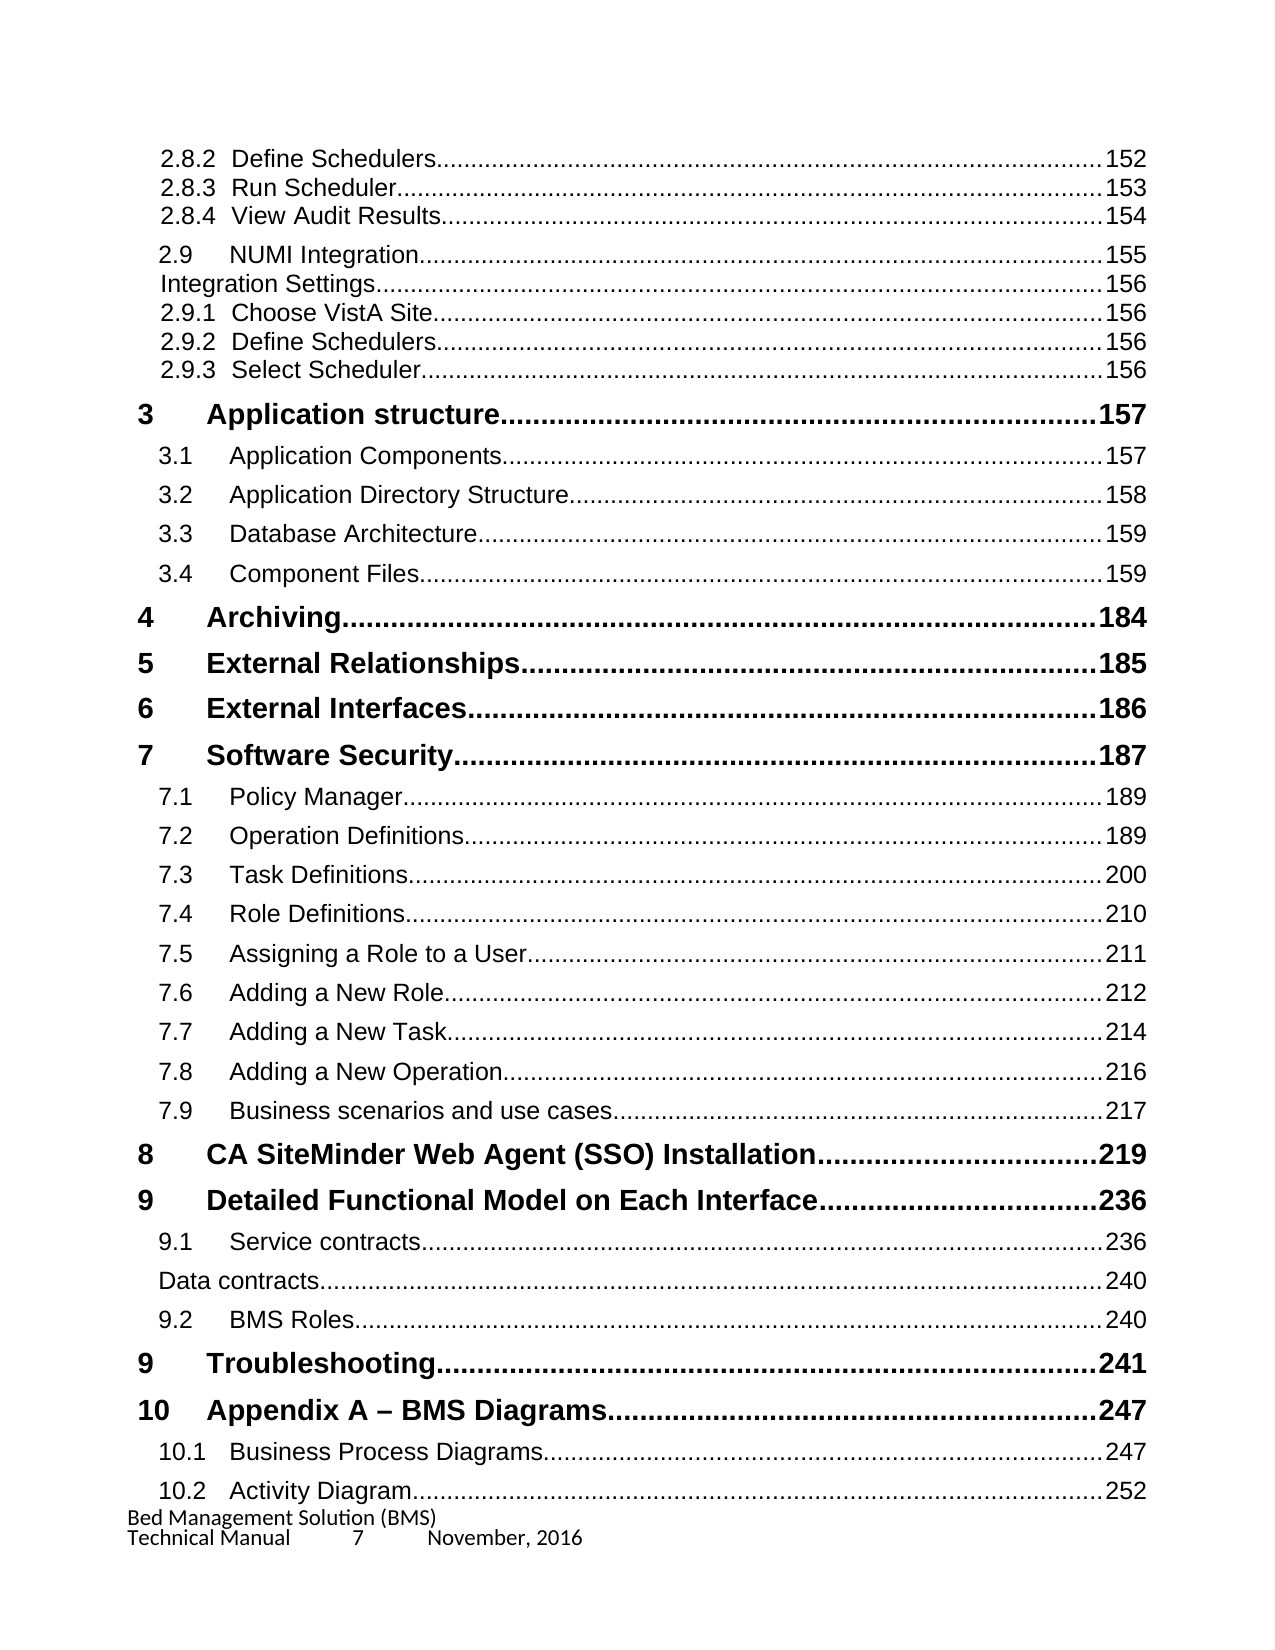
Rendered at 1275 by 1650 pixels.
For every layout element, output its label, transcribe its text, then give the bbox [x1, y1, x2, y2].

text 2.9 NUMI Integration 155 [158, 241, 1148, 269]
text 2.9.3 Select Scheduler 156 [160, 356, 1148, 384]
text 7.6 Adding a New Role 212 [158, 978, 1148, 1007]
text Data contracts 240 [158, 1266, 1148, 1295]
text 10.2 Activity Diagram 252 [158, 1476, 1148, 1504]
text 7.9 Business scenarios and use cases 217 [158, 1096, 1148, 1124]
text 7.7 Adding a New Task 214 [158, 1017, 1148, 1046]
text 8 CA SiteMinder Web Agent (SSO) Installation 219 [137, 1137, 1148, 1170]
text 9.2 BMS Roles 240 [158, 1305, 1148, 1334]
text 9 Troubleshooting 241 [137, 1347, 1148, 1380]
text 3 Application structure 157 [137, 397, 1148, 430]
text 7.2 Operation Definitions 189 [158, 821, 1148, 849]
text 10 Appendix A – BMS Diagrams 247 [137, 1392, 1148, 1426]
text 6 External Interfaces 186 [137, 692, 1148, 725]
text 7.4 Role Definitions 210 [158, 899, 1148, 928]
text 2.9.2 Define Schedulers 156 [160, 327, 1148, 356]
text 3.2 Application Directory Structure 158 [158, 480, 1148, 509]
text 2.9.1 Choose VistA Site 156 [160, 298, 1148, 327]
text 2.8.2 Define Schedulers 152 [160, 144, 1148, 172]
text 3.1 Application Components 157 [158, 441, 1148, 469]
text 9 Detailed Functional Model on Each Interface 236 [137, 1183, 1148, 1216]
text 7.3 Task Definitions 200 [158, 860, 1148, 889]
text 5 External Relationships 185 [137, 646, 1148, 679]
text Integration Settings 156 [160, 269, 1148, 298]
text 2.8.3 Run Scheduler 153 [160, 172, 1148, 201]
text 7.5 Assigning a Role to a User 211 [158, 939, 1148, 967]
text 4 Archiving 184 [137, 600, 1148, 633]
text 9.1 Service contracts 236 [158, 1227, 1148, 1256]
text 7.8 Adding a New Operation 216 [158, 1056, 1148, 1085]
text 7.1 Policy Manager 189 [158, 782, 1148, 810]
text 3.4 Component Files 159 [158, 558, 1148, 587]
text 7 Software Security 187 [137, 737, 1148, 771]
text 3.3 Database Architecture 159 [158, 519, 1148, 548]
text 10.1 Business Process Diagrams 247 [158, 1437, 1148, 1465]
text 2.8.4 View Audit Results 154 [160, 201, 1148, 230]
